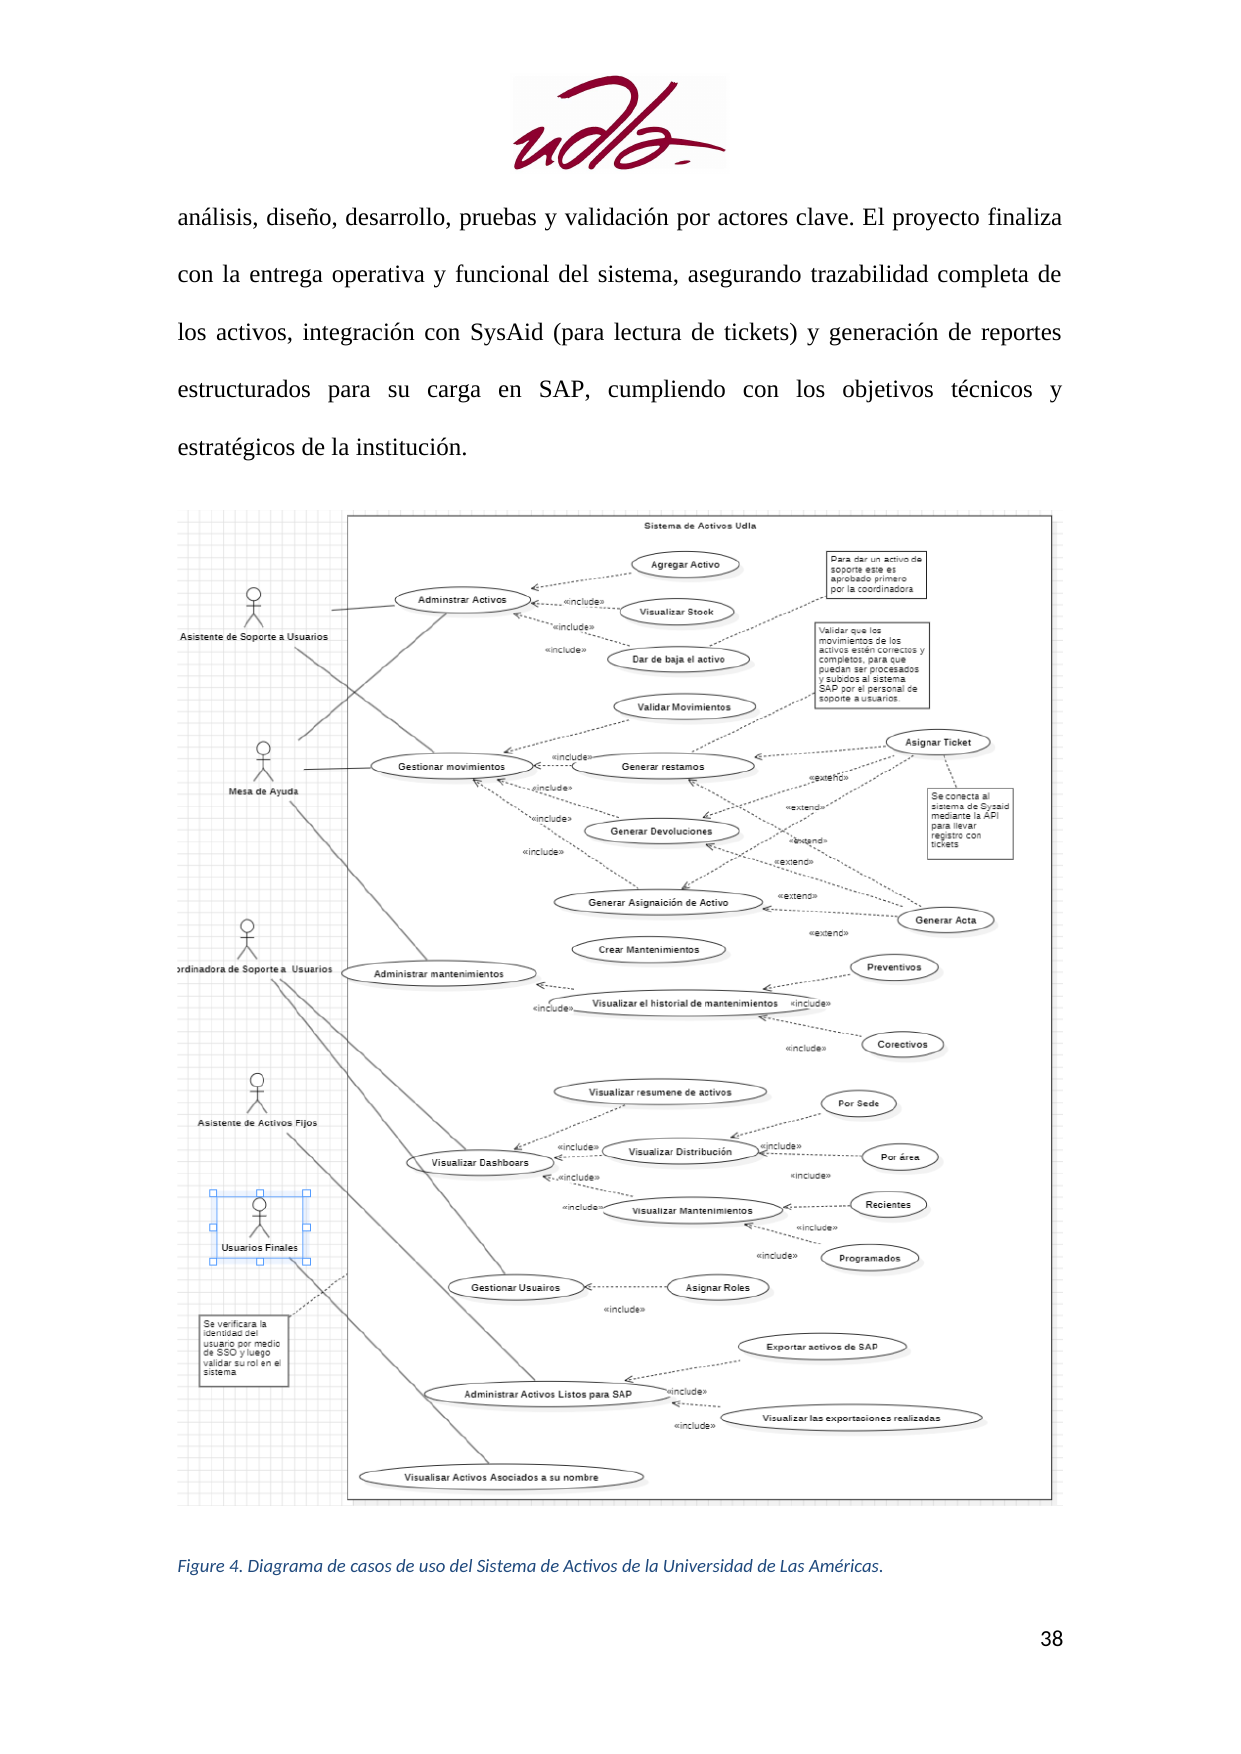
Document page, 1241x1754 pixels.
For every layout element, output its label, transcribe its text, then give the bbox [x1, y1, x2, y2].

picture [509, 73, 731, 174]
text Figure 4. Diagrama de casos de uso del Sistema de Activos de la Universidad de Las Américas. [177, 1554, 1063, 1577]
picture [177, 510, 1063, 1506]
